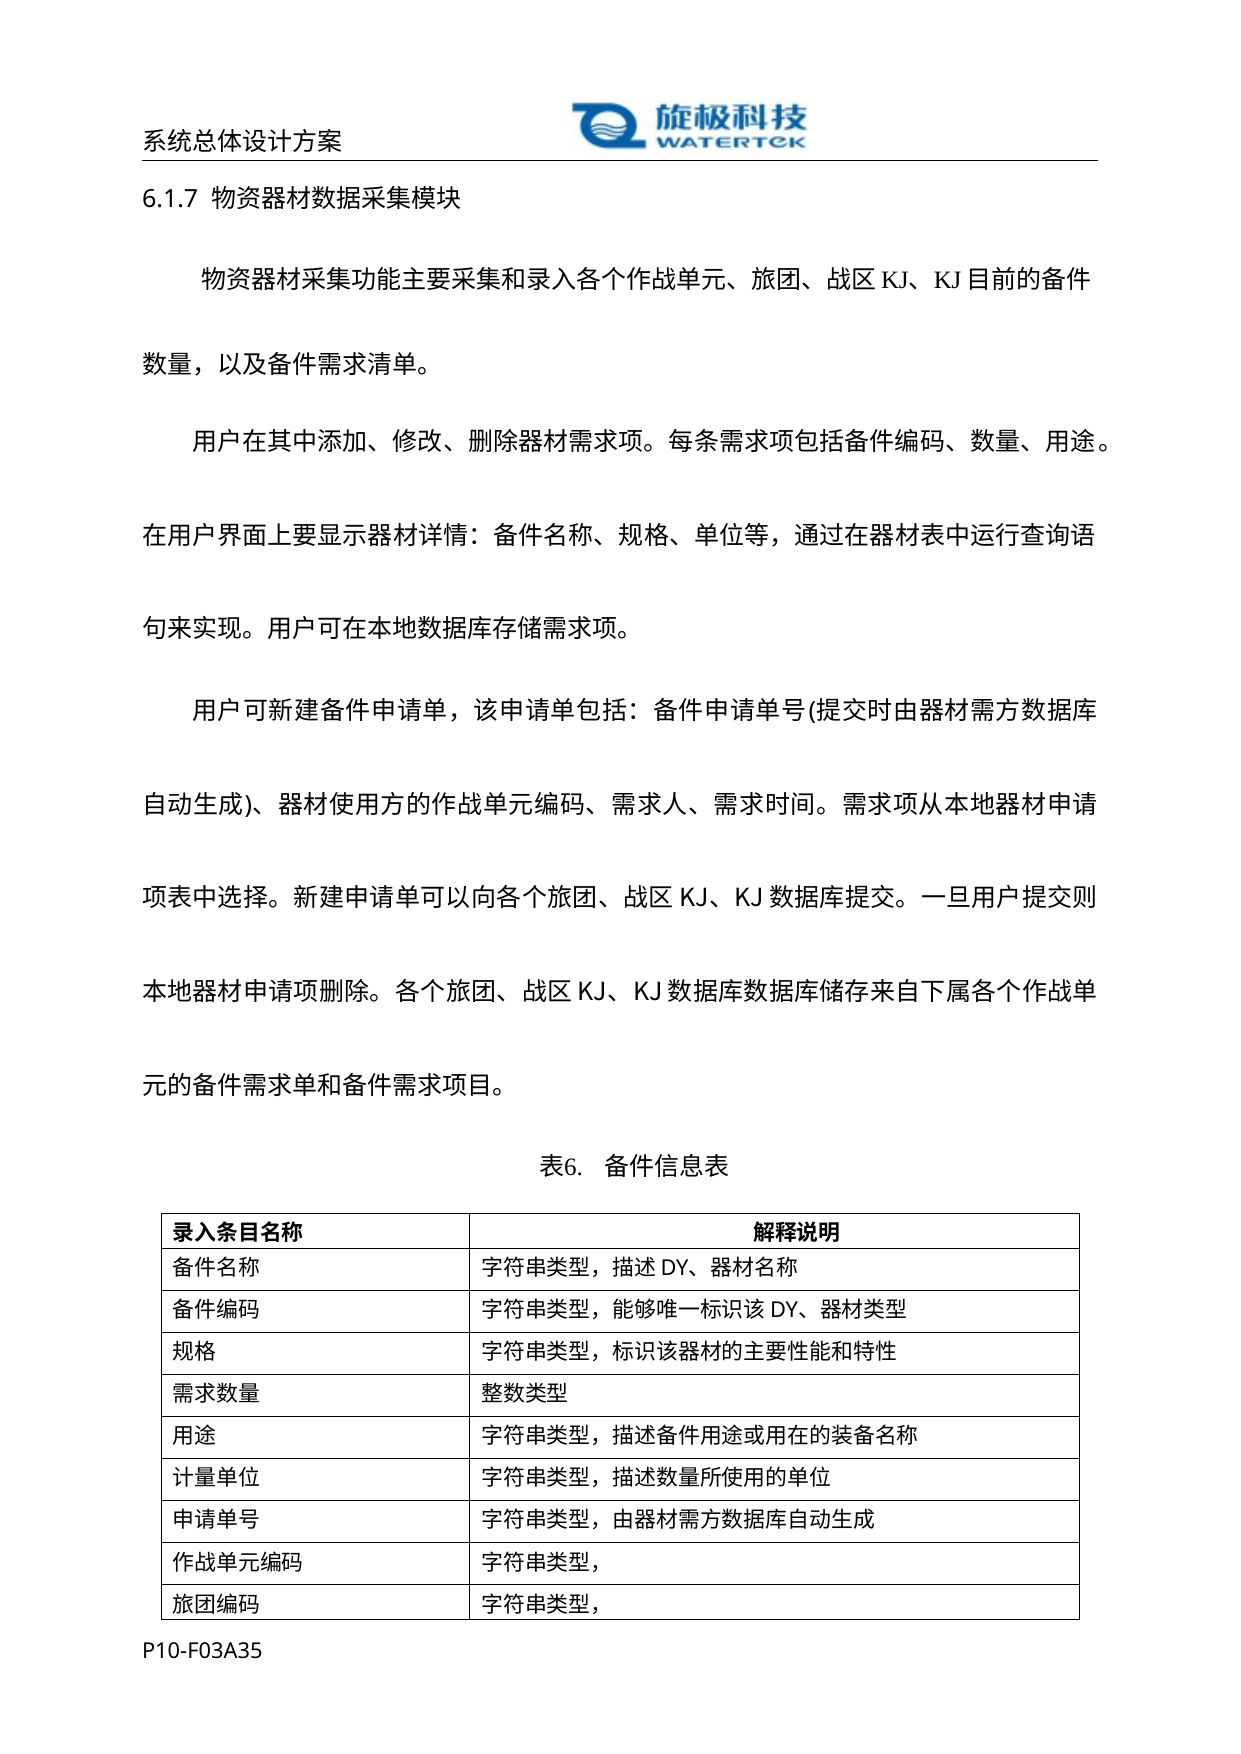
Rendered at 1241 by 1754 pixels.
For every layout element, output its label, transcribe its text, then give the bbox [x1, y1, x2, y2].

table_cell 备件编码 [162, 1291, 469, 1332]
table_cell 字符串类型，由器材需方数据库自动生成 [470, 1501, 1079, 1542]
subtitle 物资器材数据采集模块 [142, 162, 1098, 230]
table_cell 申请单号 [162, 1501, 469, 1542]
text 物资器材采集功能主要采集和录入各个作战单元、旅团、战区KJ、KJ目前的备件数量，以及备件需求清单。 [142, 244, 1098, 397]
text 用户可新建备件申请单，该申请单包括：备件申请单号(提交时由器材需方数据库自动生成)、器材使用方的作战单元编码、需求人、需求时间。需求项从本地器材申请项表中选择。新建申请单可以向各个旅团、战区KJ、KJ数据库提交。一旦用户提交则本地器材申请项删除。各个旅团、战区KJ、KJ数据库数据库储存来自下属各个作战单元的备件需求单和备件需求项目。 [142, 675, 1098, 1117]
text 用户在其中添加、修改、删除器材需求项。每条需求项包括备件编码、数量、用途。在用户界面上要显示器材详情：备件名称、规格、单位等，通过在器材表中运行查询语句来实现。用户可在本地数据库存储需求项。 [142, 406, 1098, 661]
table_cell 字符串类型，描述DY、器材名称 [470, 1249, 1079, 1290]
table_cell 用途 [162, 1417, 469, 1458]
table_cell 字符串类型， [470, 1585, 1079, 1619]
table_cell 规格 [162, 1333, 469, 1374]
table_cell 备件名称 [162, 1249, 469, 1290]
table_cell 字符串类型， [470, 1543, 1079, 1584]
table_cell 字符串类型，标识该器材的主要性能和特性 [470, 1333, 1079, 1374]
list 备件信息表 [192, 1131, 1098, 1199]
table_header 录入条目名称 [162, 1214, 469, 1248]
table_cell 整数类型 [470, 1375, 1079, 1416]
picture [571, 100, 810, 151]
table_cell 旅团编码 [162, 1585, 469, 1619]
table_cell 需求数量 [162, 1375, 469, 1416]
table_header 解释说明 [470, 1214, 1079, 1248]
table_cell 计量单位 [162, 1459, 469, 1500]
table_cell 字符串类型，能够唯一标识该DY、器材类型 [470, 1291, 1079, 1332]
table_cell 字符串类型，描述备件用途或用在的装备名称 [470, 1417, 1079, 1458]
table_cell 字符串类型，描述数量所使用的单位 [470, 1459, 1079, 1500]
table_cell 作战单元编码 [162, 1543, 469, 1584]
